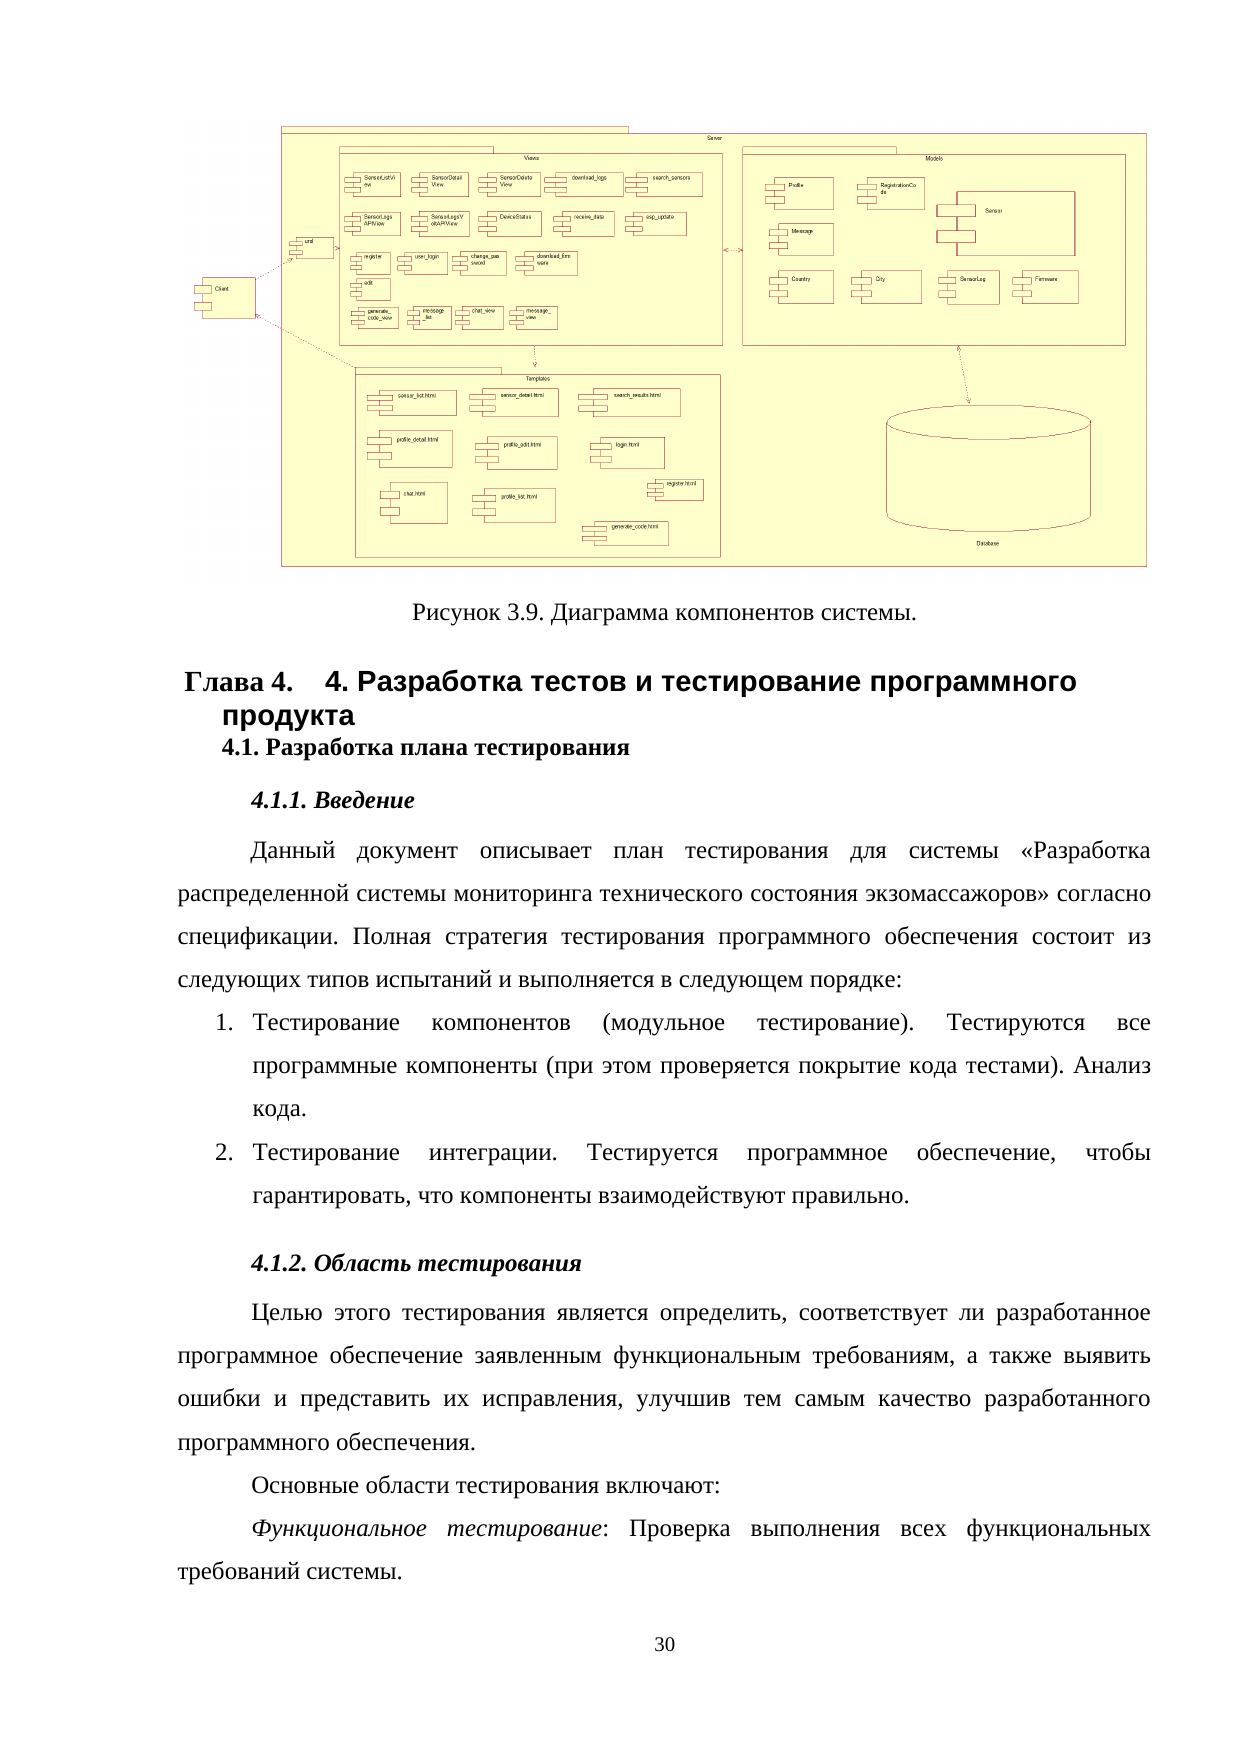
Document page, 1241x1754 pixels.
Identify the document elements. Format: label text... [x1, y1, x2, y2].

picture [177, 118, 1152, 586]
text Целью этого тестирования является определить, соответствует ли разработанное программное обеспечение заявленным функциональным требованиям, а также выявить ошибки и представить их исправления, улучшив тем самым качество разработанного программного обеспечения. [177, 1297, 1152, 1455]
list Тестирование компонентов (модульное тестирование). Тестируются все программные компоненты (при этом проверяется покрытие кода тестами). Анализ кода. [215, 1007, 1152, 1122]
subtitle 4. Разработка тестов и тестирование программного продукта [184, 664, 1152, 732]
subtitle 4.1.2. Область тестирования [177, 1248, 1152, 1277]
subtitle 4.1. Разработка плана тестирования [222, 732, 1152, 760]
text Данный документ описывает план тестирования для системы «Разработка распределенной системы мониторинга технического состояния экзомассажоров» согласно спецификации. Полная стратегия тестирования программного обеспечения состоит из следующих типов испытаний и выполняется в следующем порядке: [177, 835, 1152, 993]
text Функциональное тестирование: Проверка выполнения всех функциональных требований системы. [177, 1513, 1152, 1585]
subtitle 4.1.1. Введение [177, 785, 1152, 814]
text Рисунок 3.9. Диаграмма компонентов системы. [177, 597, 1152, 626]
list Тестирование интеграции. Тестируется программное обеспечение, чтобы гарантировать, что компоненты взаимодействуют правильно. [215, 1137, 1152, 1208]
text Основные области тестирования включают: [177, 1470, 1152, 1498]
